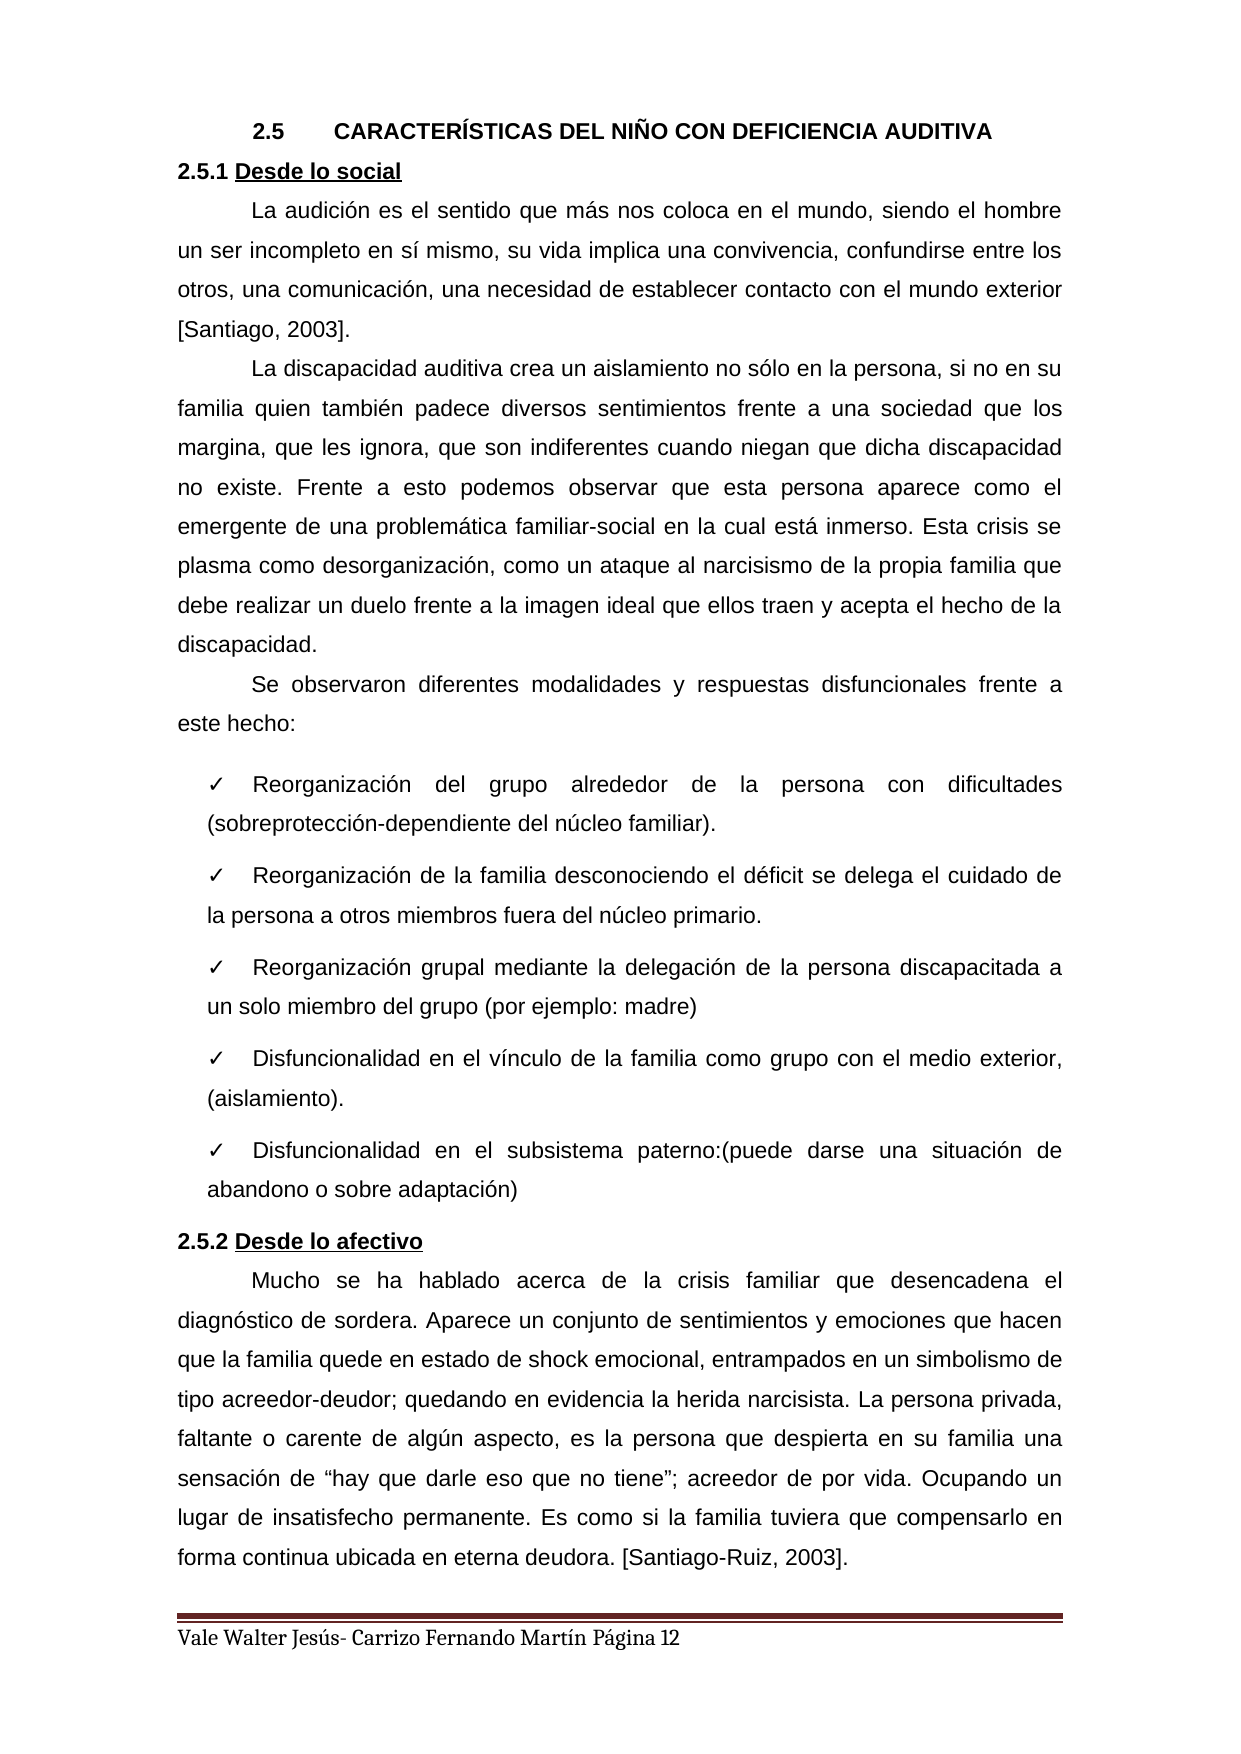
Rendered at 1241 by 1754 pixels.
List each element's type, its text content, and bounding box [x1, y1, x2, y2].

text 2.5.1 Desde lo social [177, 158, 1063, 184]
list Disfuncionalidad en el vínculo de la familia como grupo con el medio exterior, (aislamiento). [207, 1045, 1063, 1111]
text 2.5.2 Desde lo afectivo [177, 1228, 1063, 1254]
text Se observaron diferentes modalidades y respuestas disfuncionales frente a este hecho: [177, 671, 1063, 737]
text La discapacidad auditiva crea un aislamiento no sólo en la persona, si no en su familia quien también padece diversos sentimientos frente a una sociedad que los margina, que les ignora, que son indiferentes cuando niegan que dicha discapacidad no existe. Frente a esto podemos observar que esta persona aparece como el emergente de una problemática familiar-social en la cual está inmerso. Esta crisis se plasma como desorganización, como un ataque al narcisismo de la propia familia que debe realizar un duelo frente a la imagen ideal que ellos traen y acepta el hecho de la discapacidad. [177, 355, 1063, 658]
text La audición es el sentido que más nos coloca en el mundo, siendo el hombre un ser incompleto en sí mismo, su vida implica una convivencia, confundirse entre los otros, una comunicación, una necesidad de establecer contacto con el mundo exterior [Santiago, 2003]. [177, 197, 1063, 342]
list Reorganización de la familia desconociendo el déficit se delega el cuidado de la persona a otros miembros fuera del núcleo primario. [207, 862, 1063, 928]
text 2.5 CARACTERÍSTICAS DEL NIÑO CON DEFICIENCIA AUDITIVA [177, 118, 1063, 144]
list Reorganización del grupo alrededor de la persona con dificultades (sobreprotección-dependiente del núcleo familiar). [207, 771, 1063, 837]
list Reorganización grupal mediante la delegación de la persona discapacitada a un solo miembro del grupo (por ejemplo: madre) [207, 954, 1063, 1019]
list Disfuncionalidad en el subsistema paterno:(puede darse una situación de abandono o sobre adaptación) [207, 1137, 1063, 1202]
text Mucho se ha hablado acerca de la crisis familiar que desencadena el diagnóstico de sordera. Aparece un conjunto de sentimientos y emociones que hacen que la familia quede en estado de shock emocional, entrampados en un simbolismo de tipo acreedor-deudor; quedando en evidencia la herida narcisista. La persona privada, faltante o carente de algún aspecto, es la persona que despierta en su familia una sensación de “hay que darle eso que no tiene”; acreedor de por vida. Ocupando un lugar de insatisfecho permanente. Es como si la familia tuviera que compensarlo en forma continua ubicada en eterna deudora. [Santiago-Ruiz, 2003]. [177, 1267, 1063, 1570]
